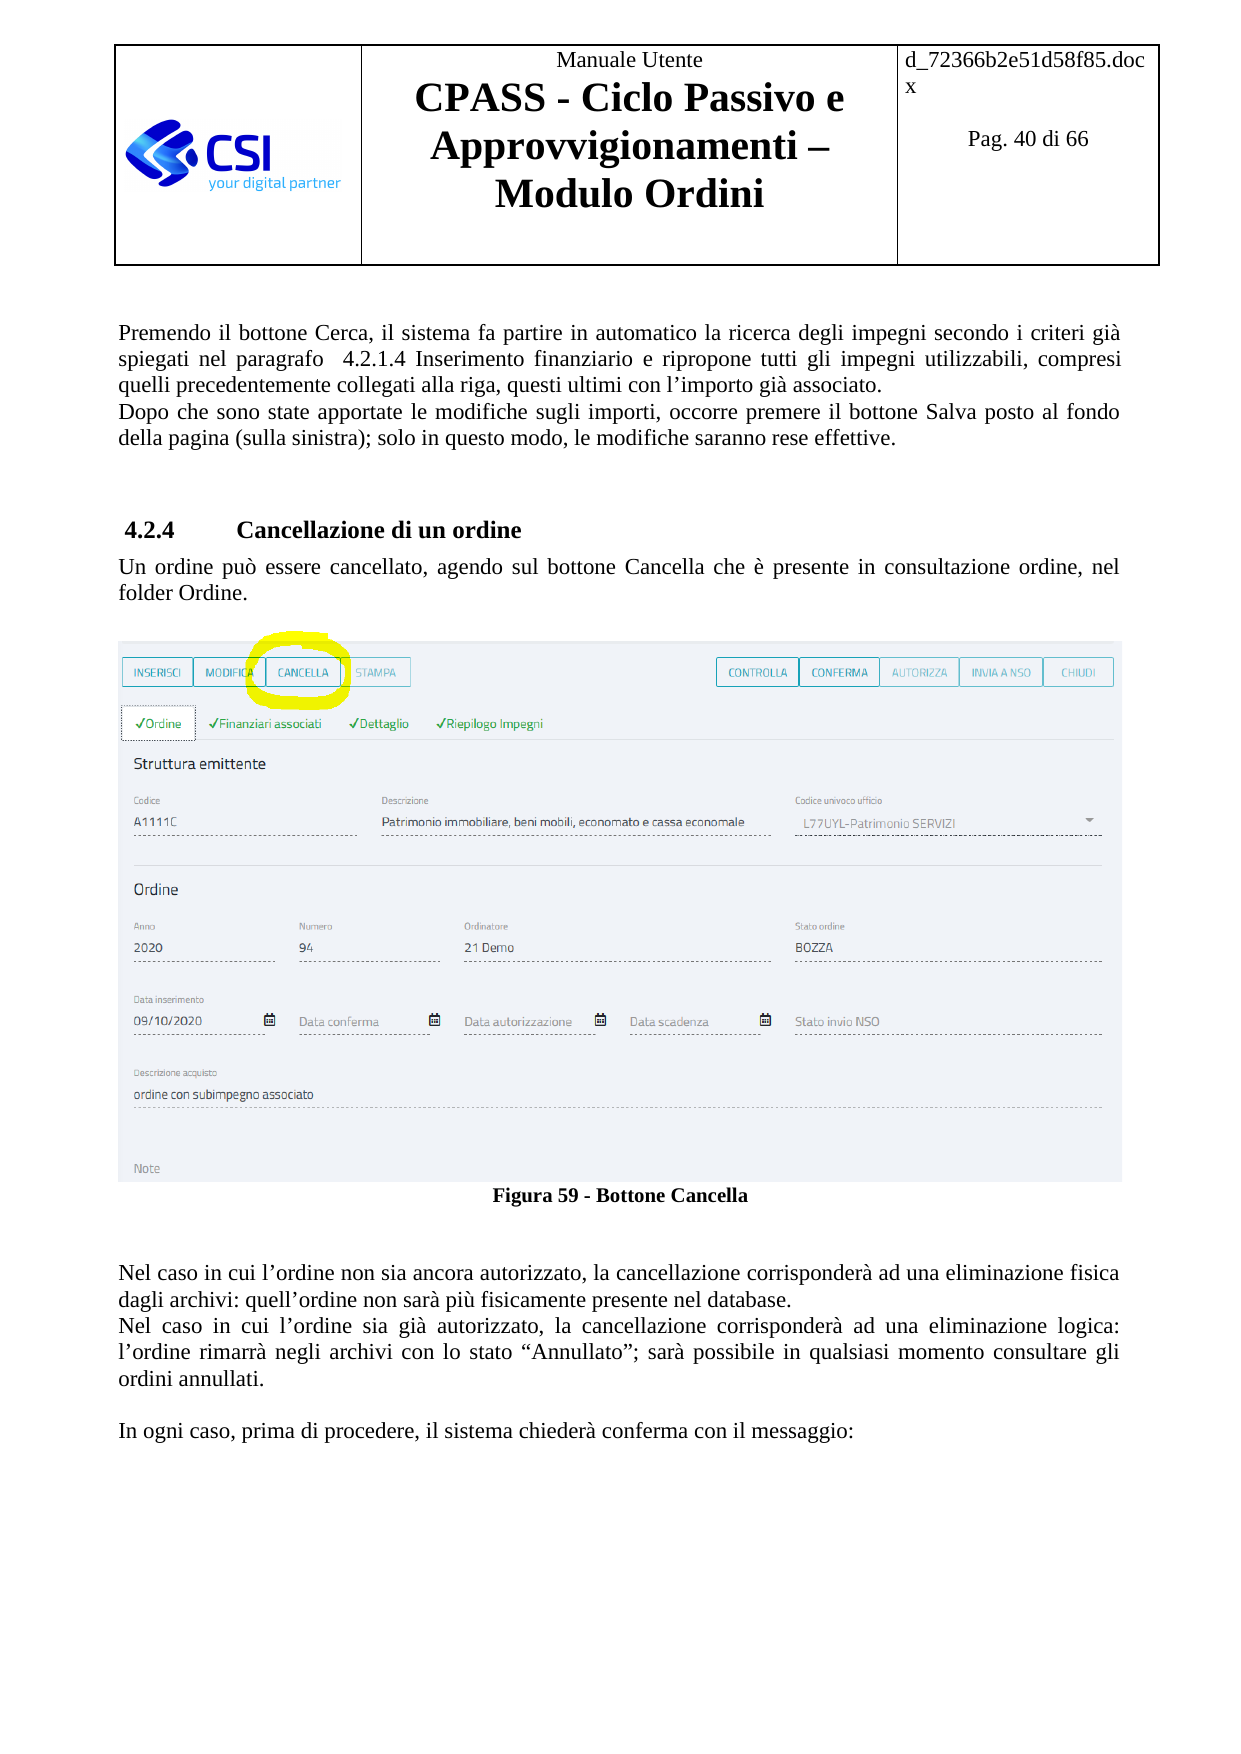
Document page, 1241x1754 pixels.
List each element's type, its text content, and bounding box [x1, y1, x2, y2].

text Dopo che sono state apportate le modifiche sugli importi, occorre premere il bottone Salva posto al fondo della pagina (sulla sinistra); solo in questo modo, le modifiche saranno rese effettive. [118, 398, 1122, 450]
text Nel caso in cui l’ordine non sia ancora autorizzato, la cancellazione corrisponderà ad una eliminazione fisica dagli archivi: quell’ordine non sarà più fisicamente presente nel database. [118, 1259, 1122, 1312]
text Un ordine può essere cancellato, agendo sul bottone Cancella che è presente in consultazione ordine, nel folder Ordine. [118, 553, 1122, 605]
picture [124, 119, 342, 192]
subtitle Cancellazione di un ordine [118, 516, 1122, 544]
text Figura 59 - Bottone Cancella [118, 1182, 1122, 1207]
text In ogni caso, prima di procedere, il sistema chiederà conferma con il messaggio: [118, 1417, 1122, 1444]
text Premendo il bottone Cerca, il sistema fa partire in automatico la ricerca degli impegni secondo i criteri già spiegati nel paragrafo 4.2.1.4 Inserimento finanziario e ripropone tutti gli impegni utilizzabili, compresi quelli precedentemente collegati alla riga, questi ultimi con l’importo già associato. [118, 319, 1122, 398]
text Nel caso in cui l’ordine sia già autorizzato, la cancellazione corrisponderà ad una eliminazione logica: l’ordine rimarrà negli archivi con lo stato “Annullato”; sarà possibile in qualsiasi momento consultare gli ordini annullati. [118, 1312, 1122, 1391]
picture [118, 631, 1123, 1182]
